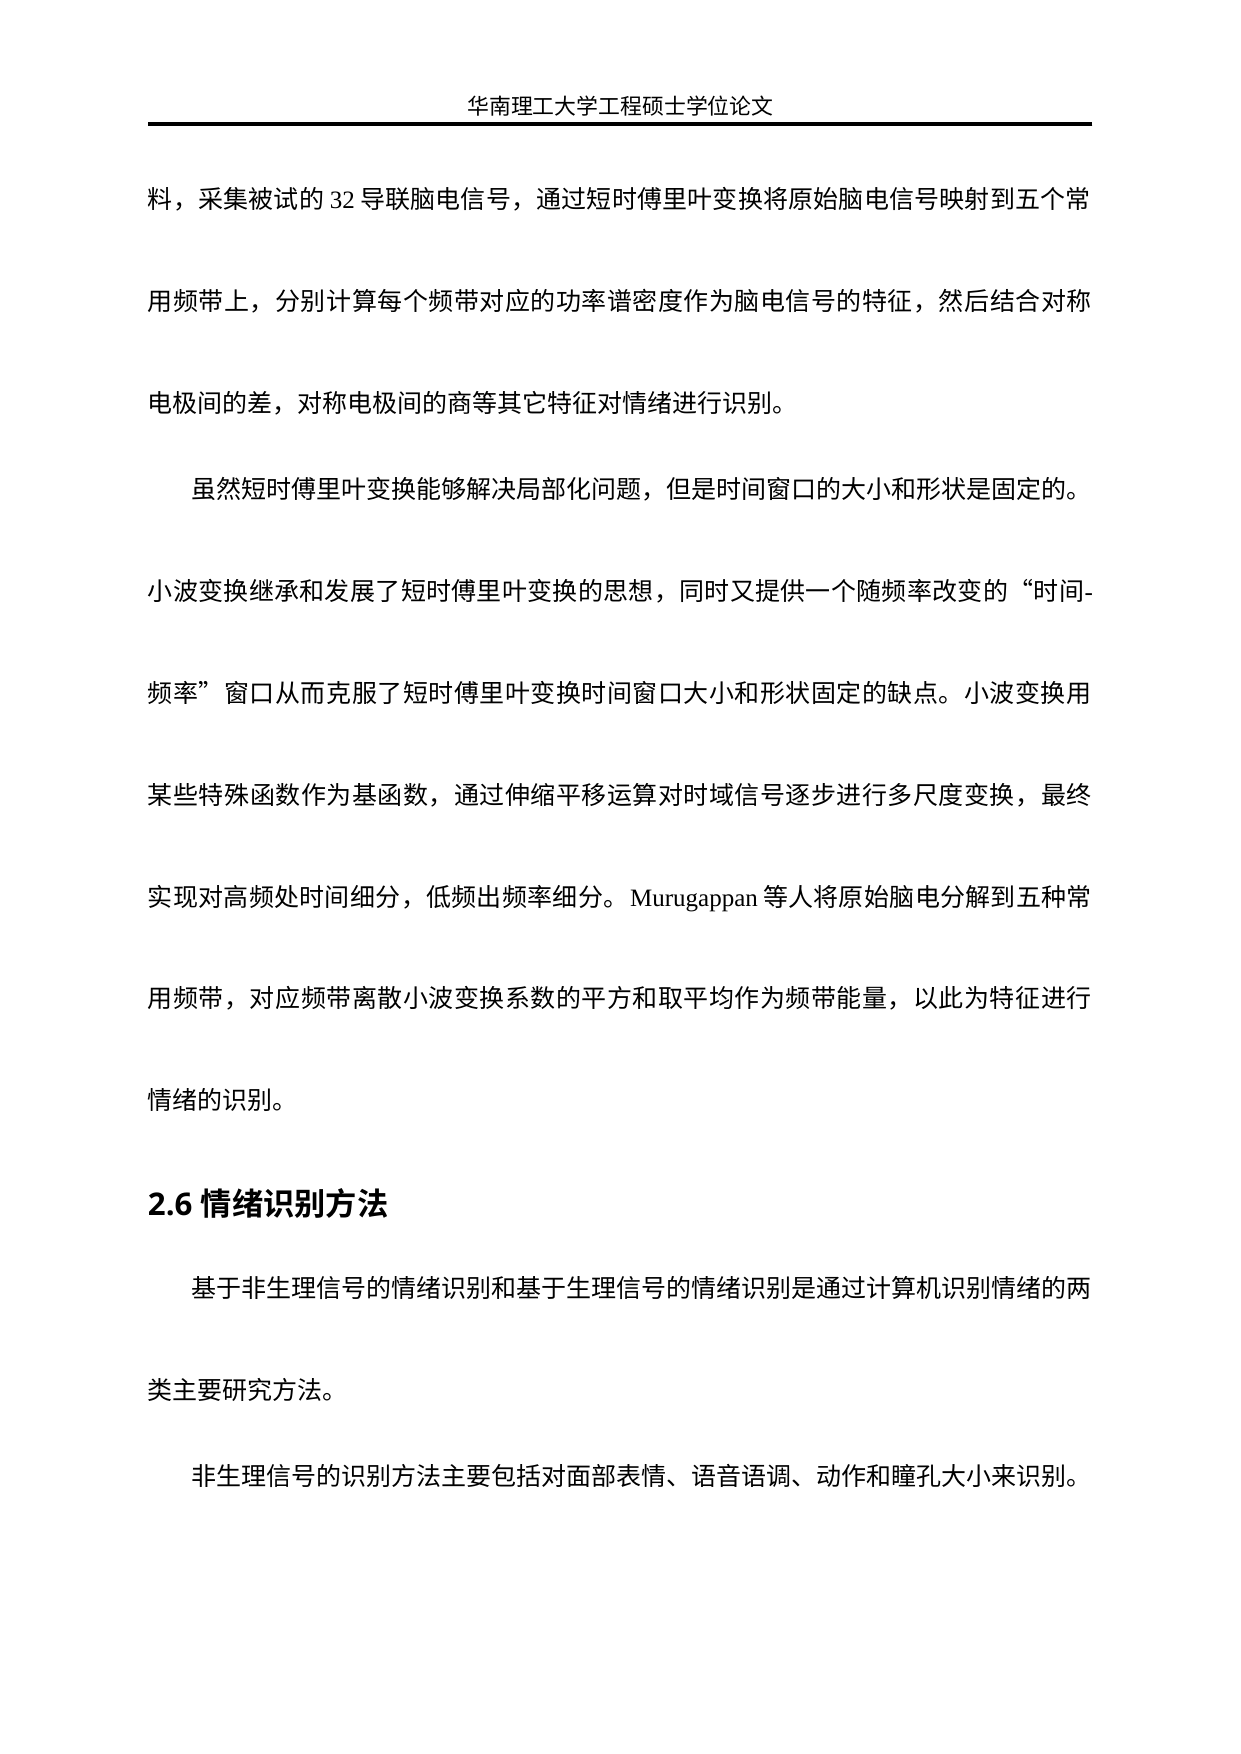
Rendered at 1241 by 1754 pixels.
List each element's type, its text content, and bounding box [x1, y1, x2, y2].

subtitle 2.6 情绪识别方法 [148, 1168, 1092, 1236]
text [148, 164, 1092, 436]
text 基于非生理信号的情绪识别和基于生理信号的情绪识别是通过计算机识别情绪的两类主要研究方法。 [148, 1253, 1092, 1423]
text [148, 1441, 1092, 1509]
text 虽然短时傅里叶变换能够解决局部化问题，但是时间窗口的大小和形状是固定的。小波变换继承和发展了短时傅里叶变换的思想，同时又提供一个随频率改变的“时间-频率”窗口从而克服了短时傅里叶变换时间窗口大小和形状固定的缺点。小波变换用某些特殊函数作为基函数，通过伸缩平移运算对时域信号逐步进行多尺度变换，最终实现对高频处时间细分，低频出频率细分。Murugappan等人将原始脑电分解到五种常用频带，对应频带离散小波变换系数的平方和取平均作为频带能量，以此为特征进行情绪的识别。 [148, 454, 1092, 1133]
